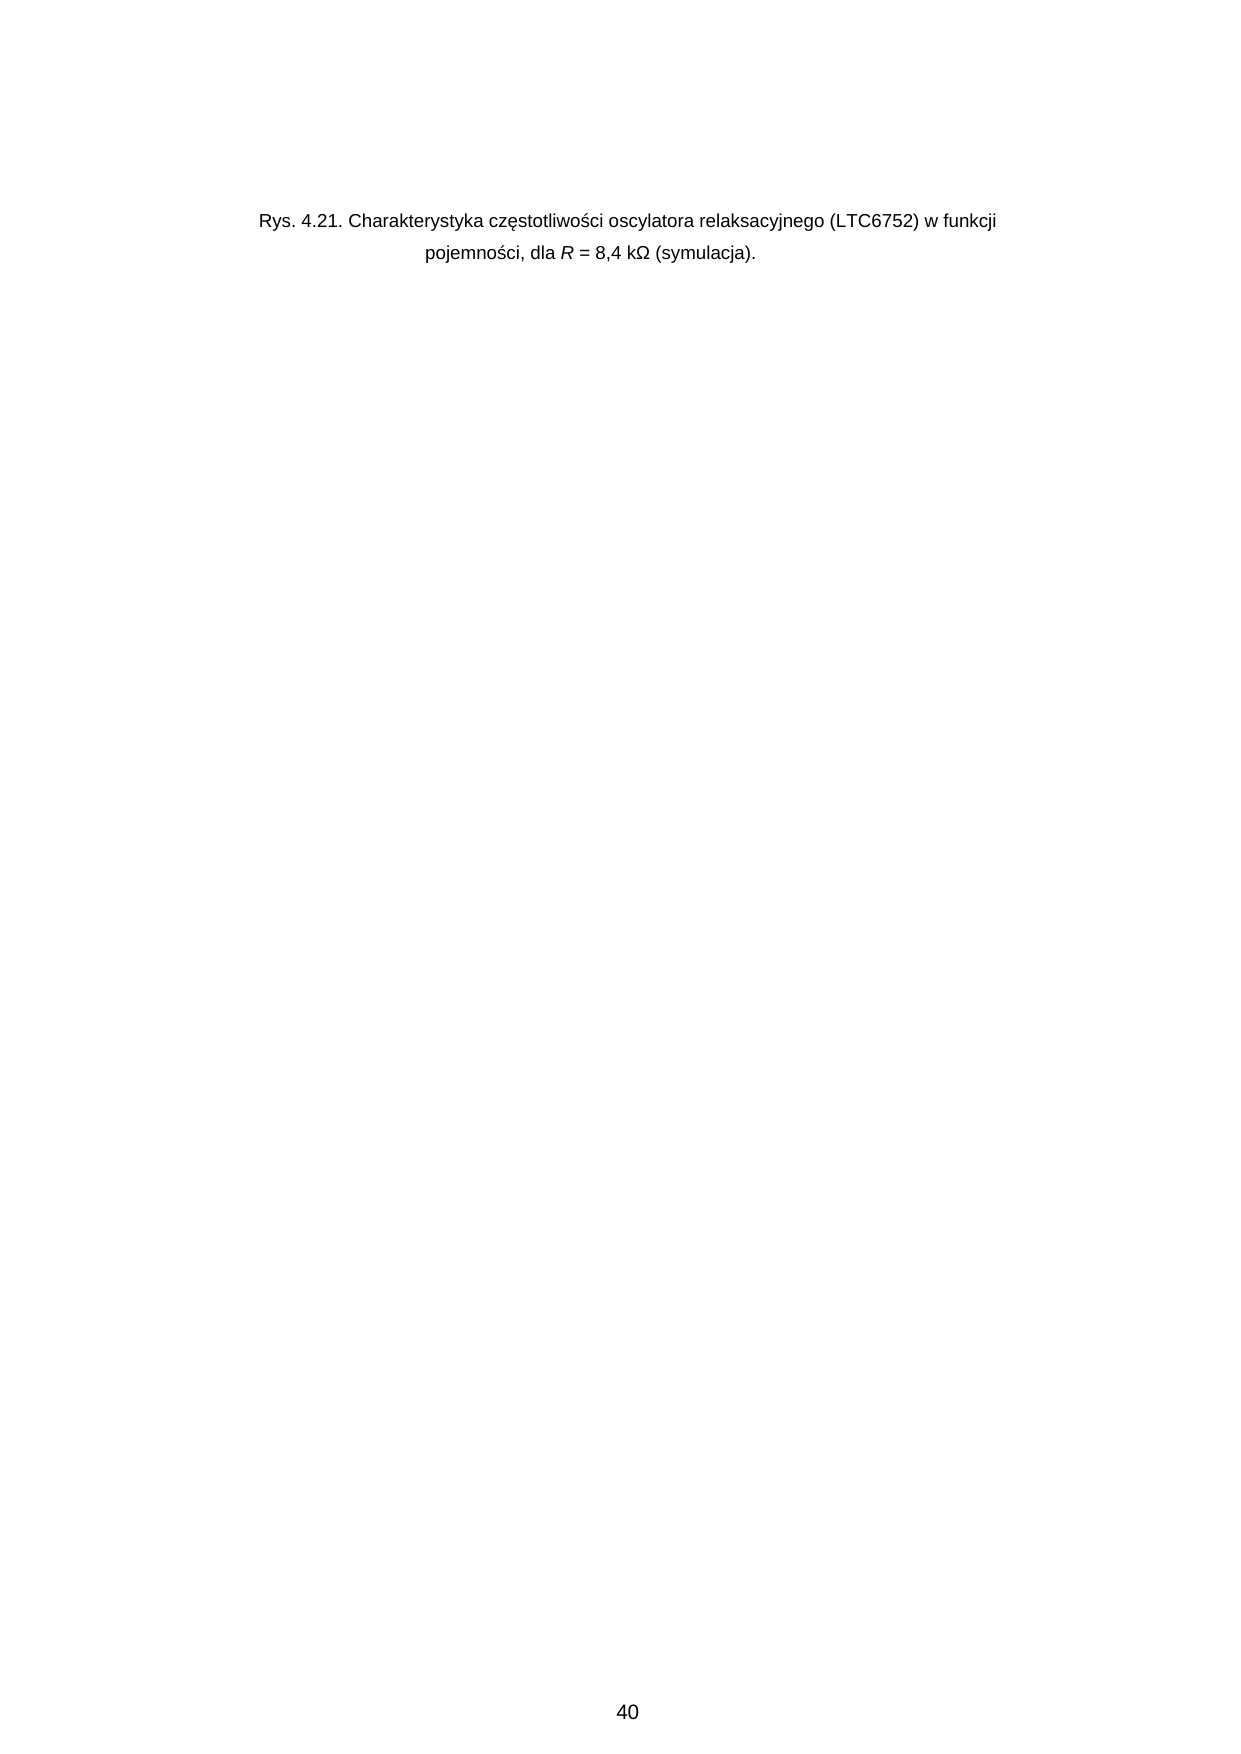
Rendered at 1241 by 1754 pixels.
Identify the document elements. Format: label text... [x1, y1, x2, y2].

subtitle Rys. 4.10. Charakterystyka częstotliwości oscylatora relaksacyjnego (LTC6752) w funkcji pojemności, dla R = 8,4 kΩ (symulacja). [148, 210, 1033, 264]
